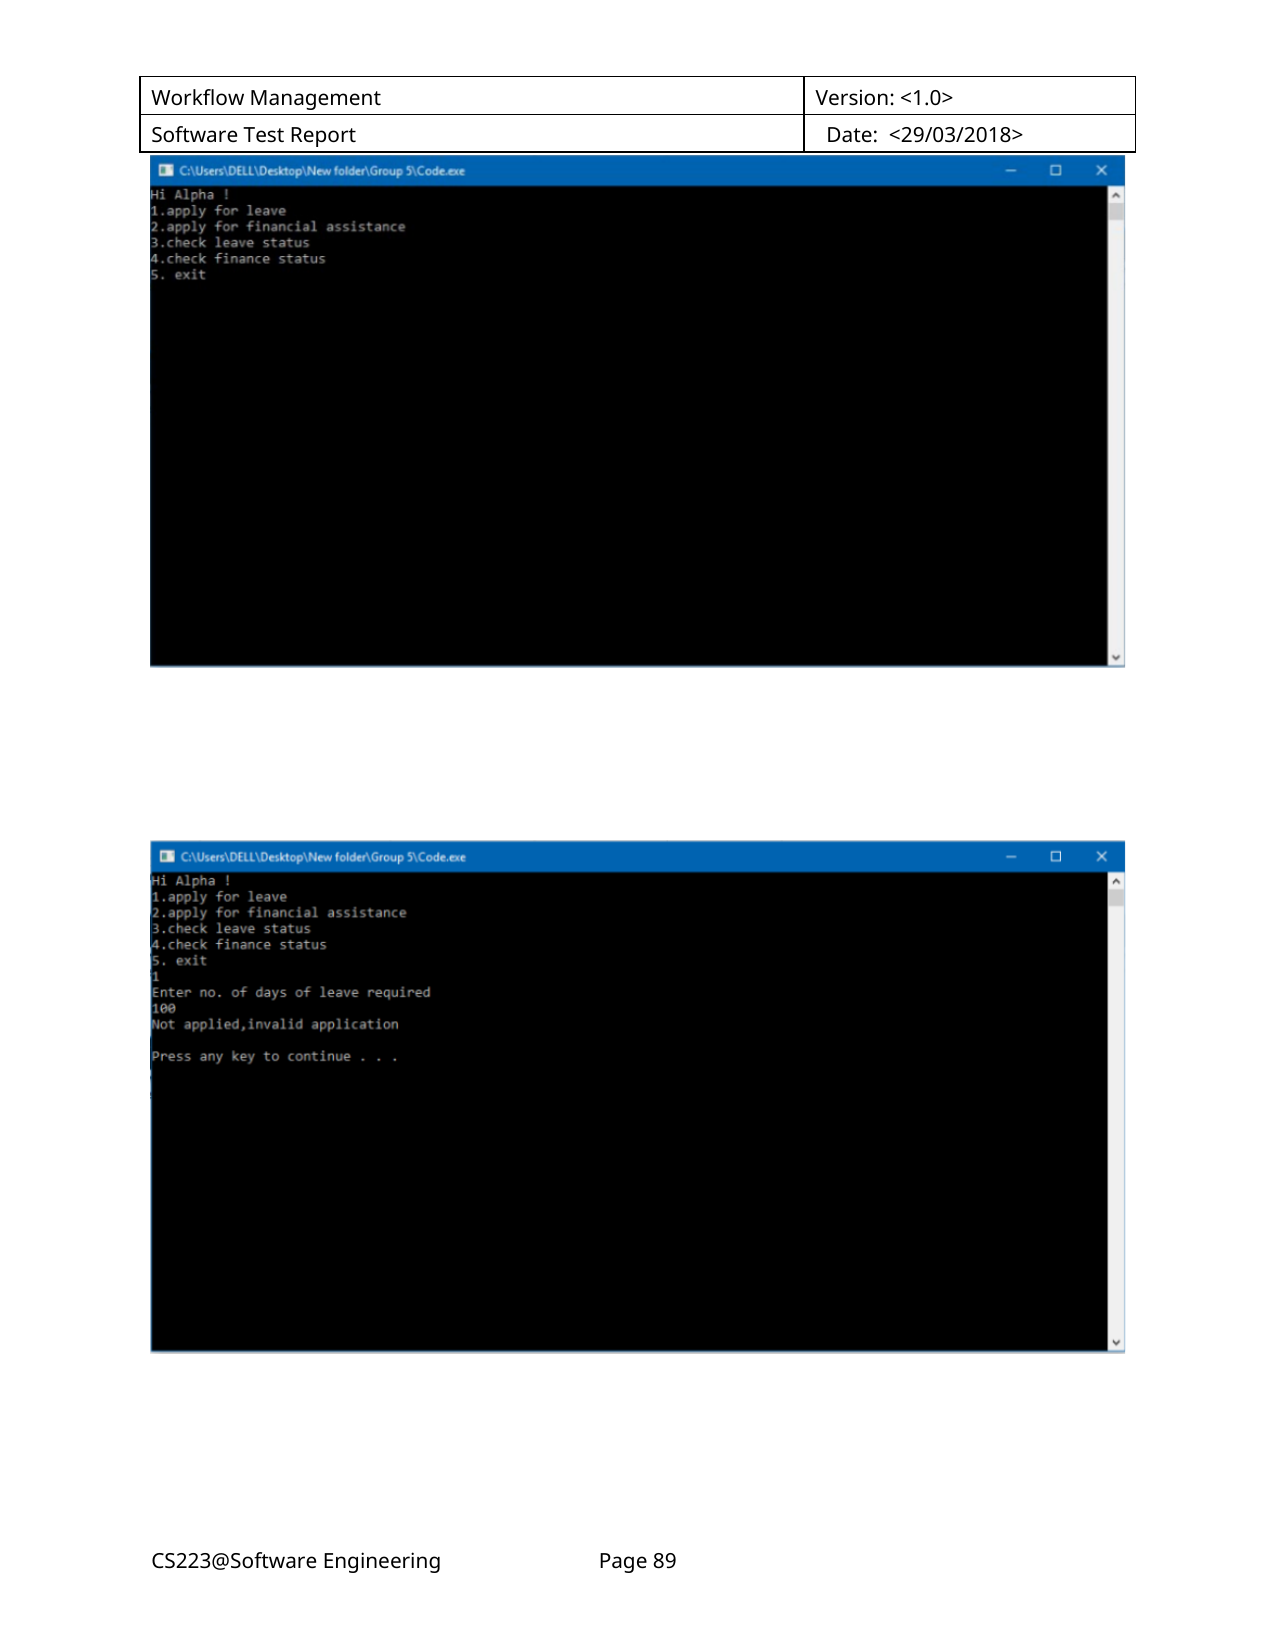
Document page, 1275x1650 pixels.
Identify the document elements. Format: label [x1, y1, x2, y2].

picture [150, 155, 1125, 668]
picture [150, 840, 1125, 1354]
